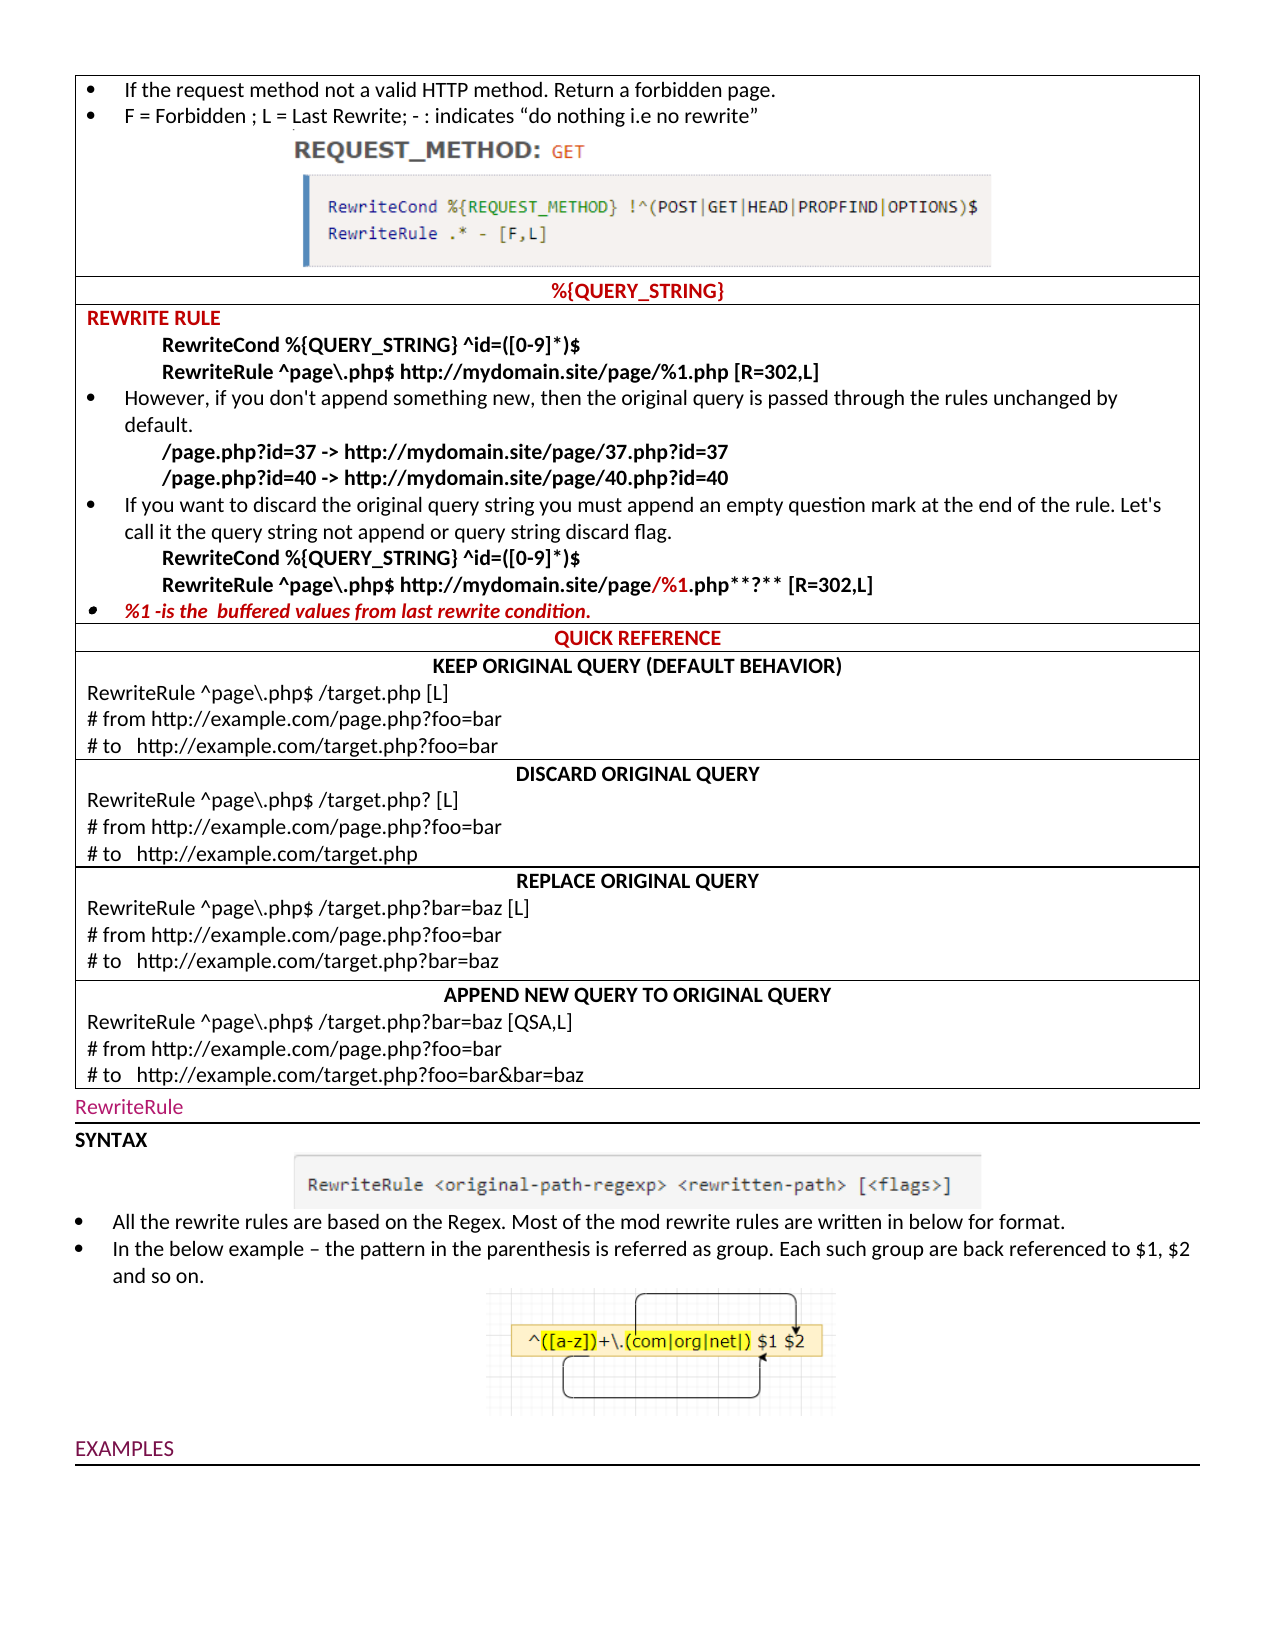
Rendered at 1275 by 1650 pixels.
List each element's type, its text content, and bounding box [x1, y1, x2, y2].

table_cell REWRITE RULE RewriteCond %{QUERY_STRING} ^id=([0-9]*)$ RewriteRule ^page\.php$ http://mydomain.site/page/%1.php [R=302,L] However, if you don't append something new, then the original query is passed through the rules unchanged by default. /page.php?id=37 -> http://mydomain.site/page/37.php?id=37 /page.php?id=40 -> http://mydomain.site/page/40.php?id=40 If you want to discard the original query string you must append an empty question mark at the end of the rule. Let's call it the query string not append or query string discard flag. RewriteCond %{QUERY_STRING} ^id=([0-9]*)$ RewriteRule ^page\.php$ http://mydomain.site/page/%1.php**?** [R=302,L] %1 -is the buffered values from last rewrite condition. [76, 305, 1199, 623]
picture [293, 1152, 982, 1209]
text SYNTAX [75, 1126, 1200, 1152]
table_cell If the request method not a valid HTTP method. Return a forbidden page. F = Forbidden ; L = Last Rewrite; - : indicates “do nothing i.e no rewrite” [76, 76, 1199, 276]
picture [283, 129, 992, 276]
subtitle EXAMPLES [75, 1434, 1200, 1464]
list All the rewrite rules are based on the Regex. Most of the mod rewrite rules are written in below for format. [75, 1208, 1200, 1235]
list In the below example – the pattern in the parenthesis is referred as group. Each such group are back referenced to $1, $2 and so on. [75, 1235, 1200, 1288]
table_cell %{QUERY_STRING} [76, 277, 1199, 303]
subtitle RewriteRule [75, 1093, 1200, 1122]
table_cell APPEND NEW QUERY TO ORIGINAL QUERY RewriteRule ^page\.php$ /target.php?bar=baz [QSA,L] # from http://example.com/page.php?foo=bar # to http://example.com/target.php?foo=bar&bar=baz [76, 981, 1199, 1088]
table_cell KEEP ORIGINAL QUERY (DEFAULT BEHAVIOR) RewriteRule ^page\.php$ /target.php [L] # from http://example.com/page.php?foo=bar # to http://example.com/target.php?foo=bar [76, 652, 1199, 759]
table_cell QUICK REFERENCE [76, 624, 1199, 651]
picture [486, 1288, 836, 1416]
table_cell DISCARD ORIGINAL QUERY RewriteRule ^page\.php$ /target.php? [L] # from http://example.com/page.php?foo=bar # to http://example.com/target.php [76, 760, 1199, 866]
table_cell REPLACE ORIGINAL QUERY RewriteRule ^page\.php$ /target.php?bar=baz [L] # from http://example.com/page.php?foo=bar # to http://example.com/target.php?bar=baz [76, 868, 1199, 980]
